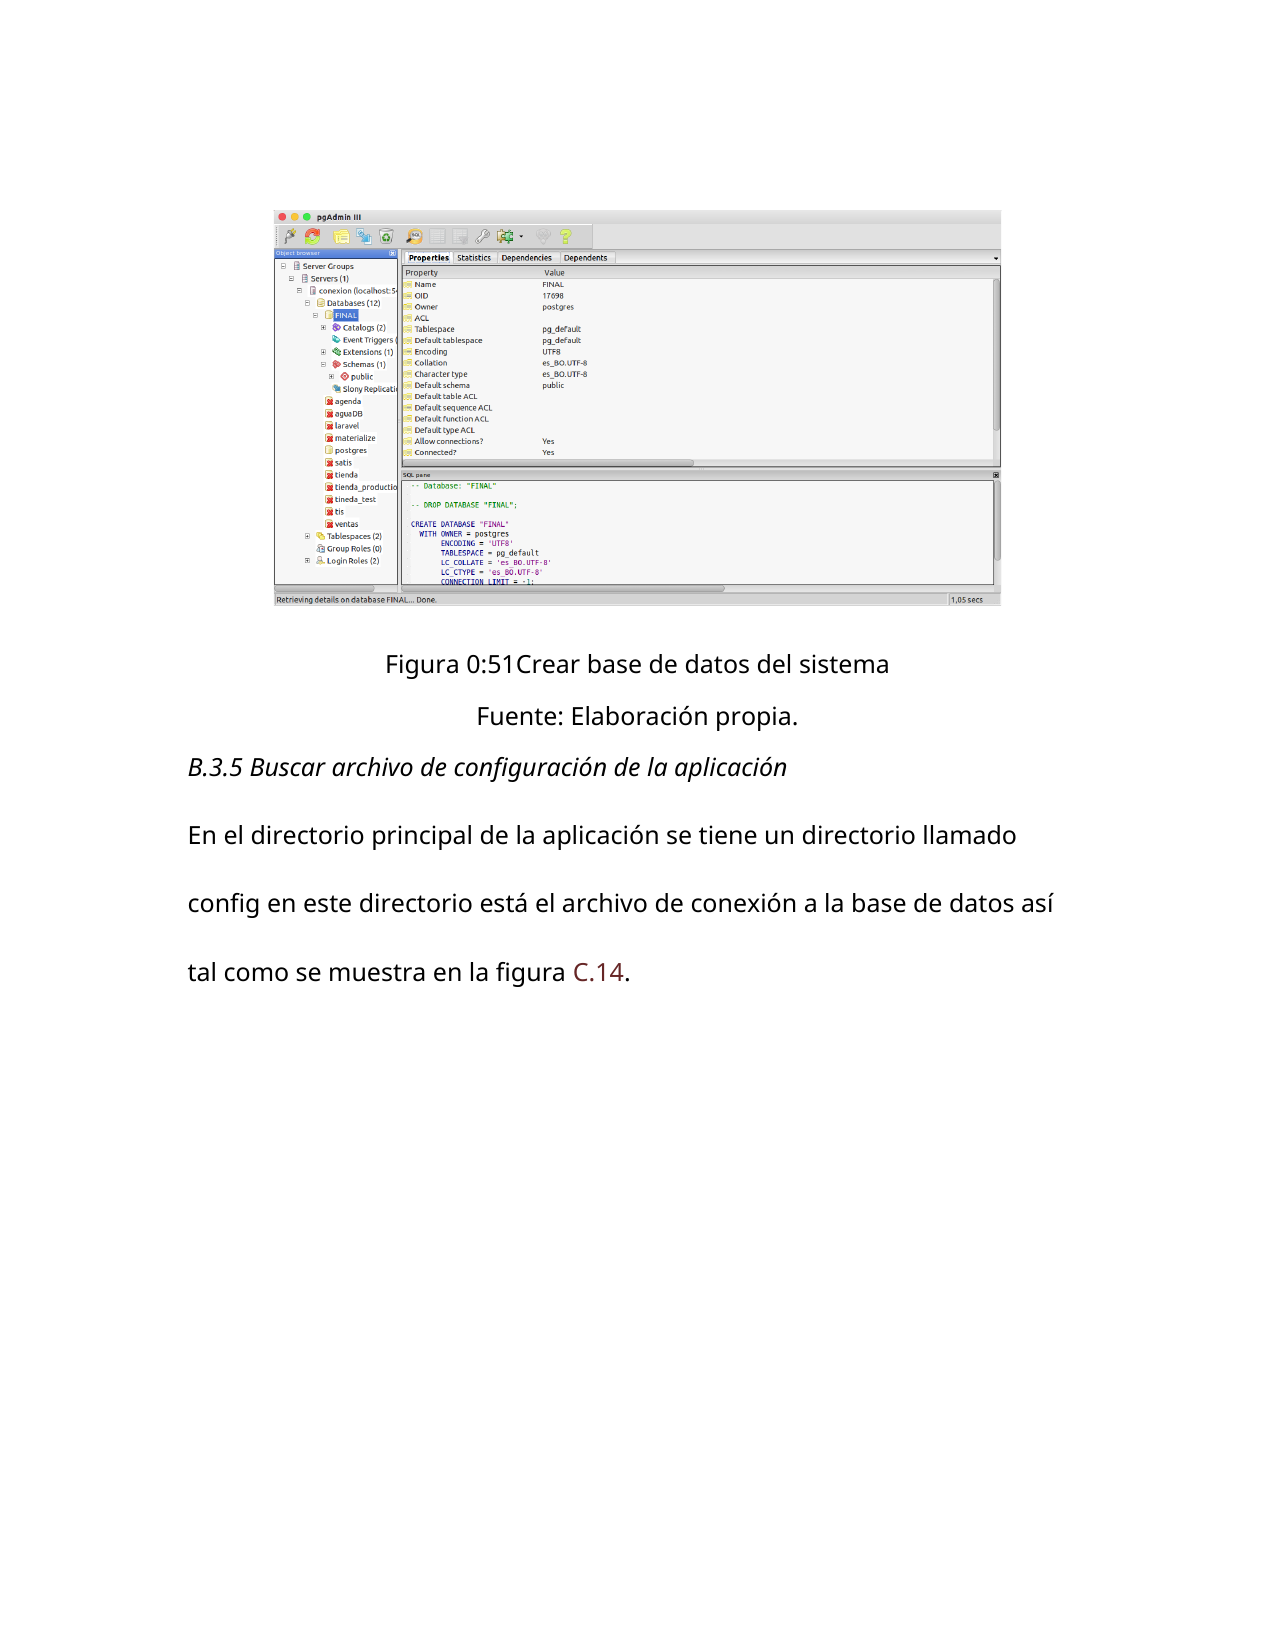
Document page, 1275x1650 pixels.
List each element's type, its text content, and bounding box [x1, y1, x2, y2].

text Fuente: Elaboración propia. [187, 698, 1087, 732]
text En el directorio principal de la aplicación se tiene un directorio llamado config en este directorio está el archivo de conexión a la base de datos así tal como se muestra en la figura C.14. [187, 818, 1087, 988]
subtitle B.3.5 Buscar archivo de configuración de la aplicación [187, 750, 1087, 784]
